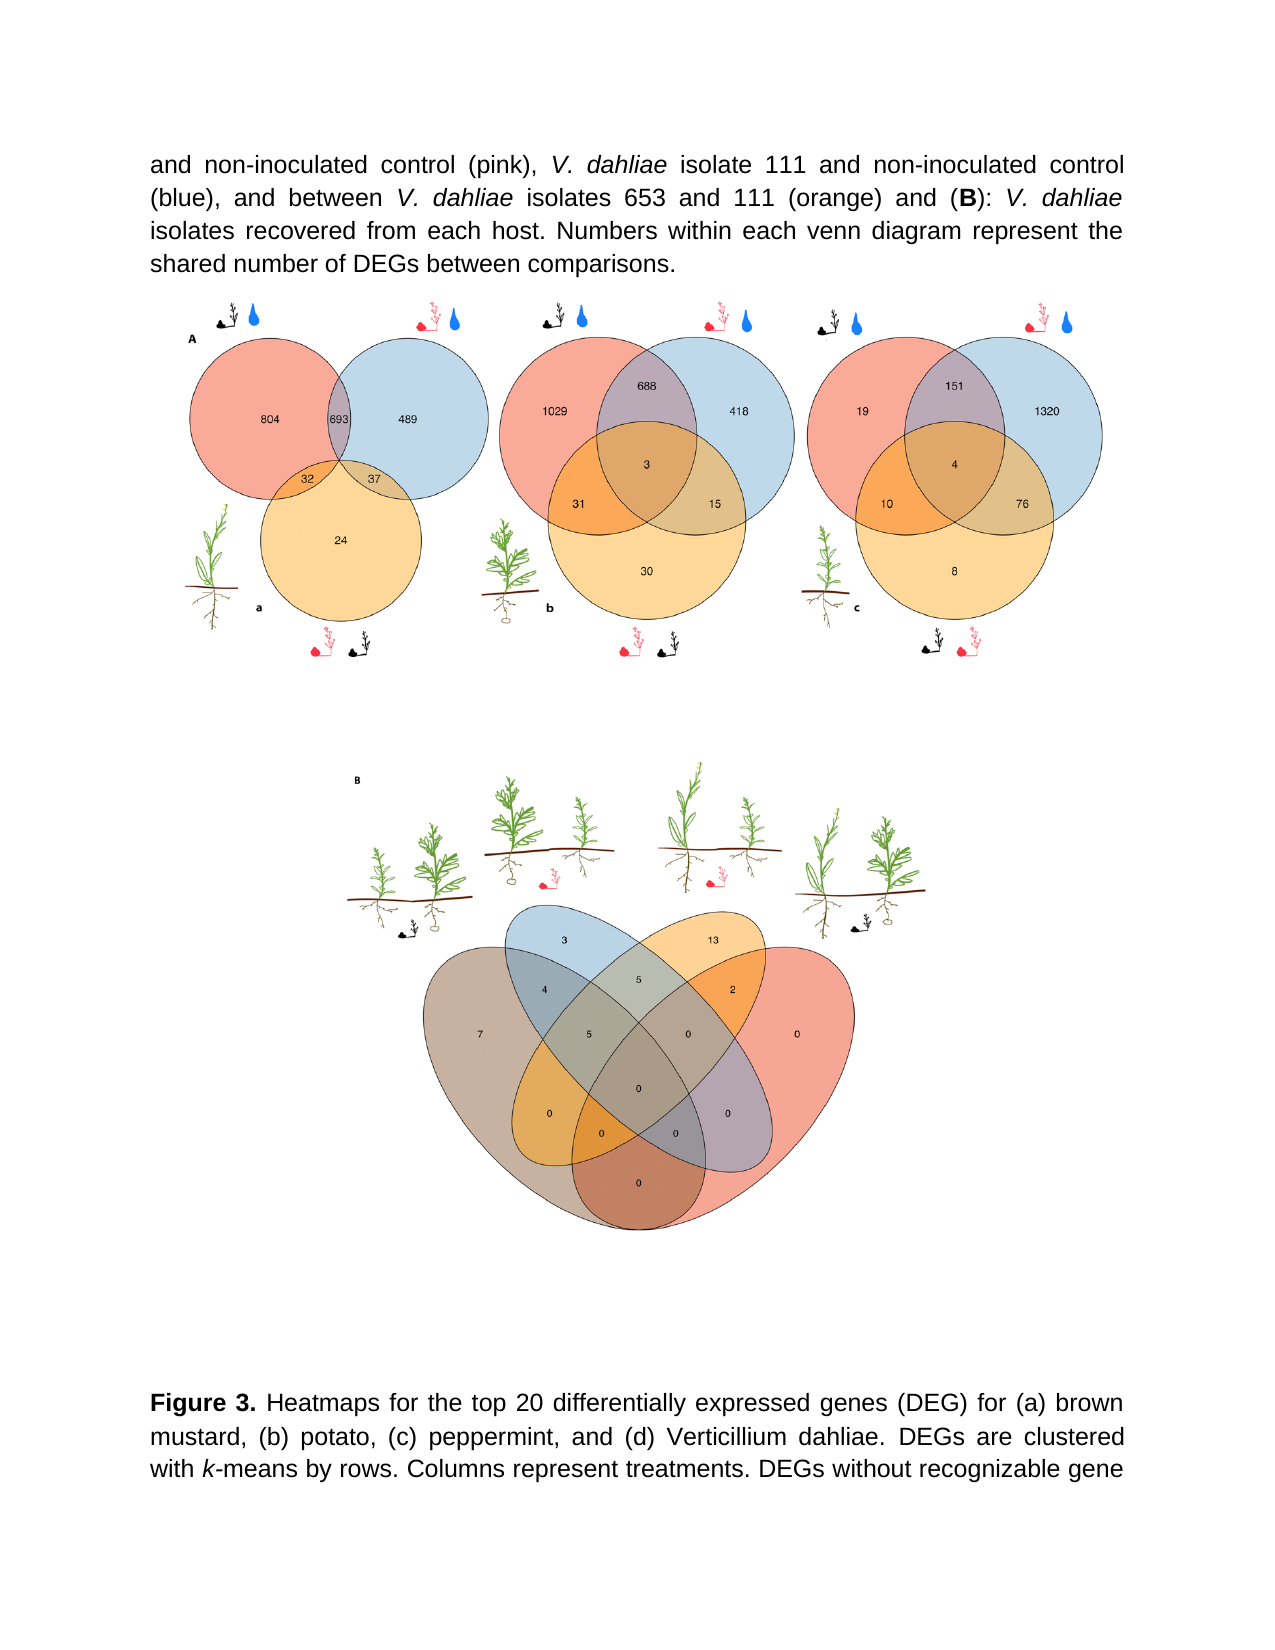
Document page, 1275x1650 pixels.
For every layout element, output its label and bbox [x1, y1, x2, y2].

text [150, 1388, 1125, 1483]
picture [150, 282, 1125, 681]
text [150, 150, 1125, 278]
picture [335, 750, 940, 1253]
